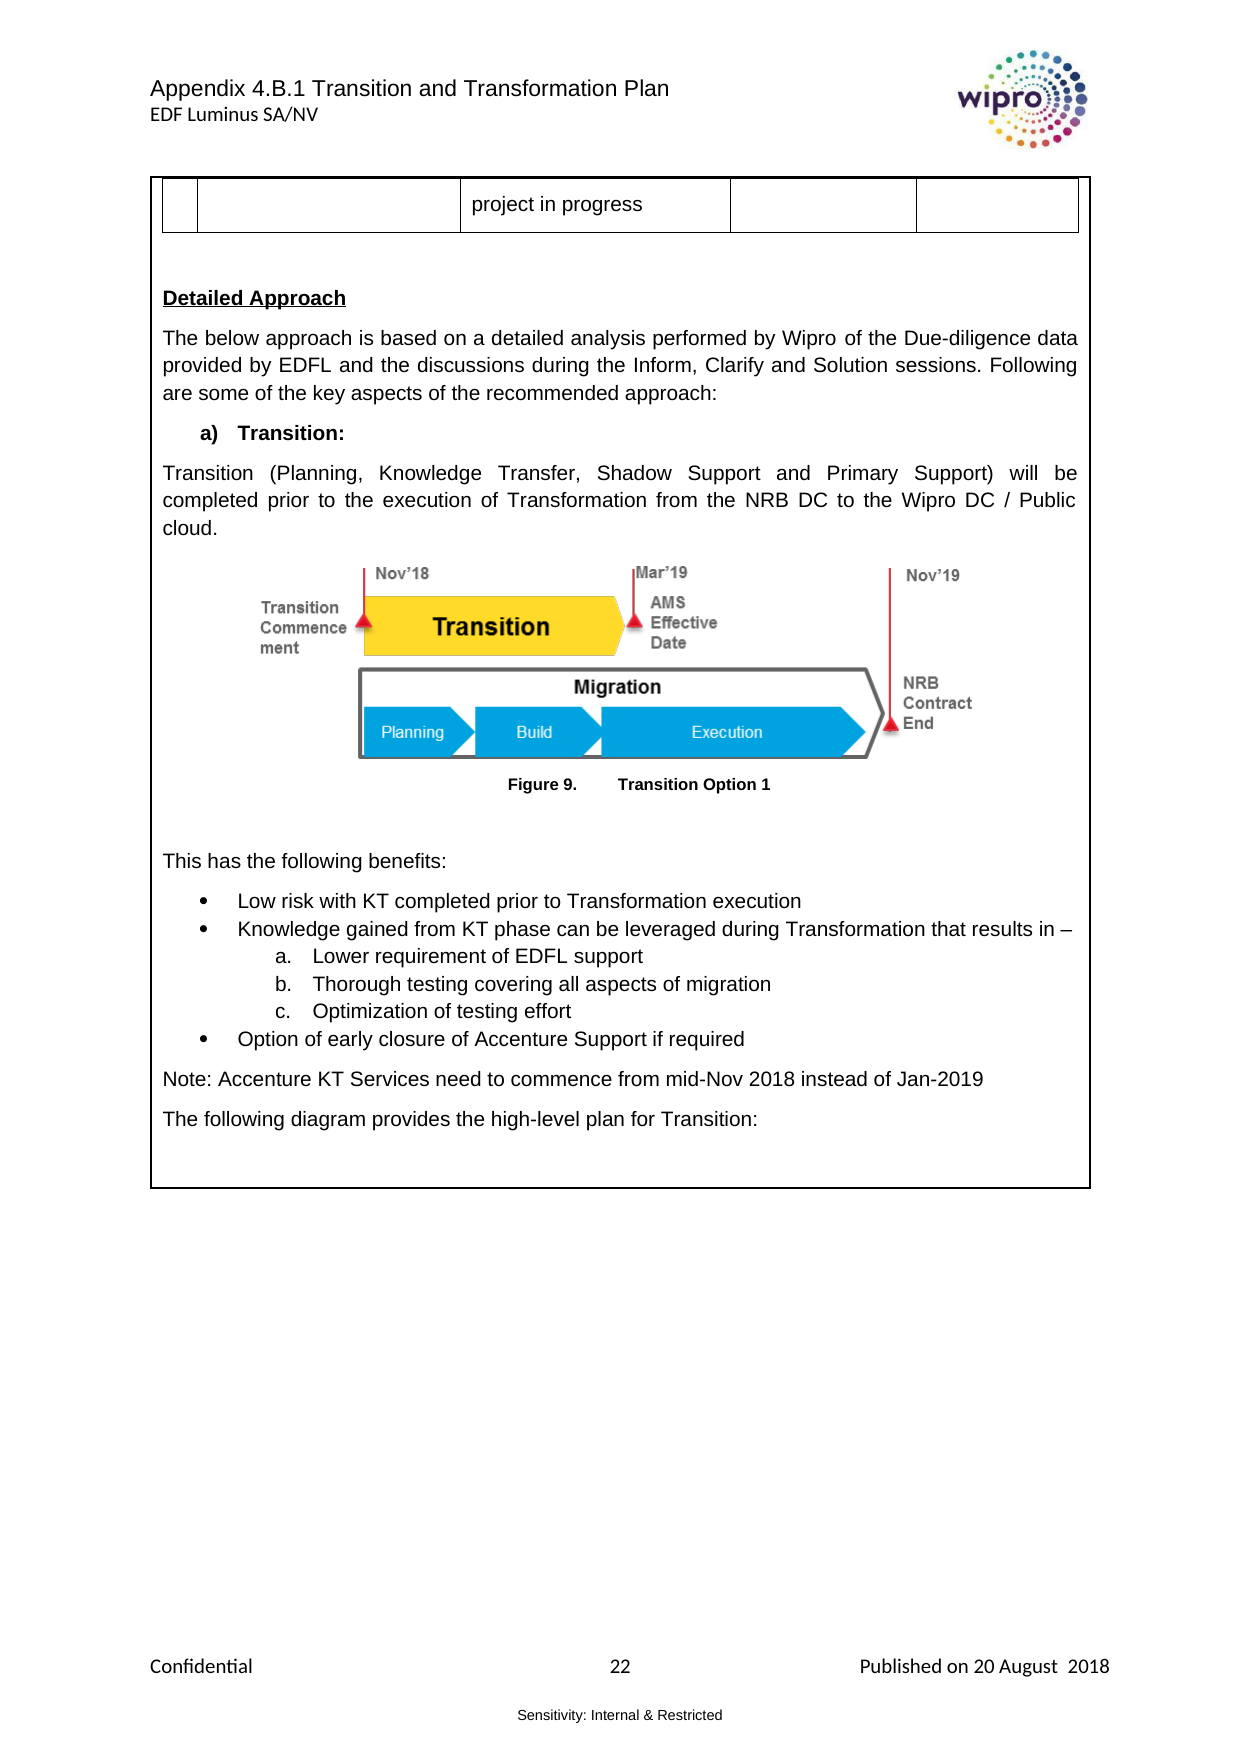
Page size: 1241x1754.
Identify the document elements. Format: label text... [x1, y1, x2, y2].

picture [943, 48, 1091, 151]
picture [245, 555, 996, 759]
